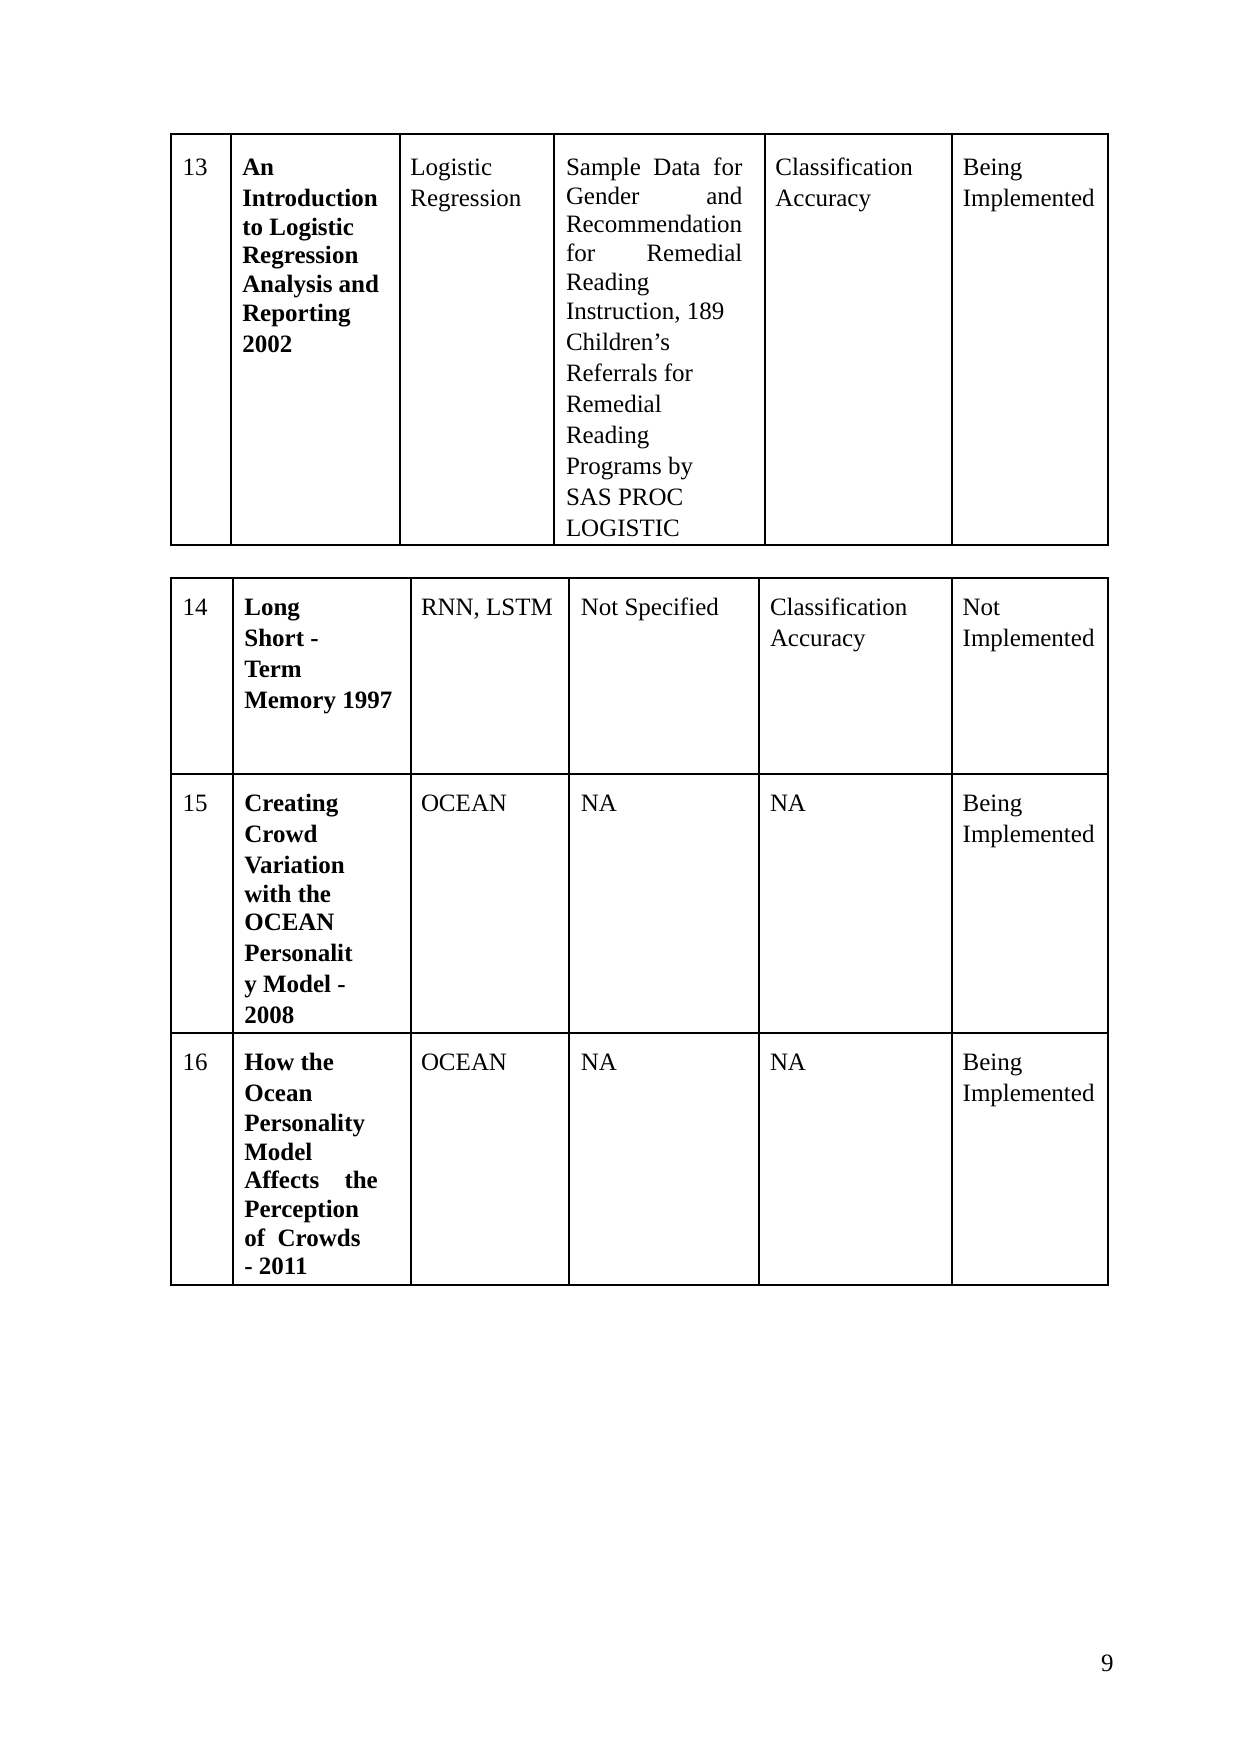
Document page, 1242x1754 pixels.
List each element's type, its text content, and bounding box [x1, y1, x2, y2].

table_header Long Short - Term Memory 1997 [234, 579, 410, 773]
table_cell 16 [172, 1034, 232, 1284]
table_cell Classification Accuracy [766, 135, 951, 544]
table_cell 13 [172, 135, 230, 544]
table_cell Logistic Regression [401, 135, 553, 544]
table_cell OCEAN [412, 775, 568, 1032]
table_cell 15 [172, 775, 232, 1032]
table_header Not Specified [570, 579, 758, 773]
table_cell How the Ocean Personality Model Affects the Perception of Crowds - 2011 [234, 1034, 410, 1284]
table_cell NA [760, 775, 951, 1032]
table_header RNN, LSTM [412, 579, 568, 773]
table_cell NA [570, 1034, 758, 1284]
table_cell Being Implemented [953, 775, 1107, 1032]
table_cell NA [760, 1034, 951, 1284]
table_cell An Introduction to Logistic Regression Analysis and Reporting 2002 [232, 135, 399, 544]
table_cell Sample Data for Gender and Recommendation for Remedial Reading Instruction, 189 Children’s Referrals for Remedial Reading Programs by SAS PROC LOGISTIC [555, 135, 764, 544]
table_header 14 [172, 579, 232, 773]
table_cell Creating Crowd Variation with the OCEAN Personality Model - 2008 [234, 775, 410, 1032]
table_header Not Implemented [953, 579, 1107, 773]
table_cell Being Implemented [953, 1034, 1107, 1284]
table_header Classification Accuracy [760, 579, 951, 773]
table_cell OCEAN [412, 1034, 568, 1284]
table_cell Being Implemented [953, 135, 1107, 544]
table_cell NA [570, 775, 758, 1032]
